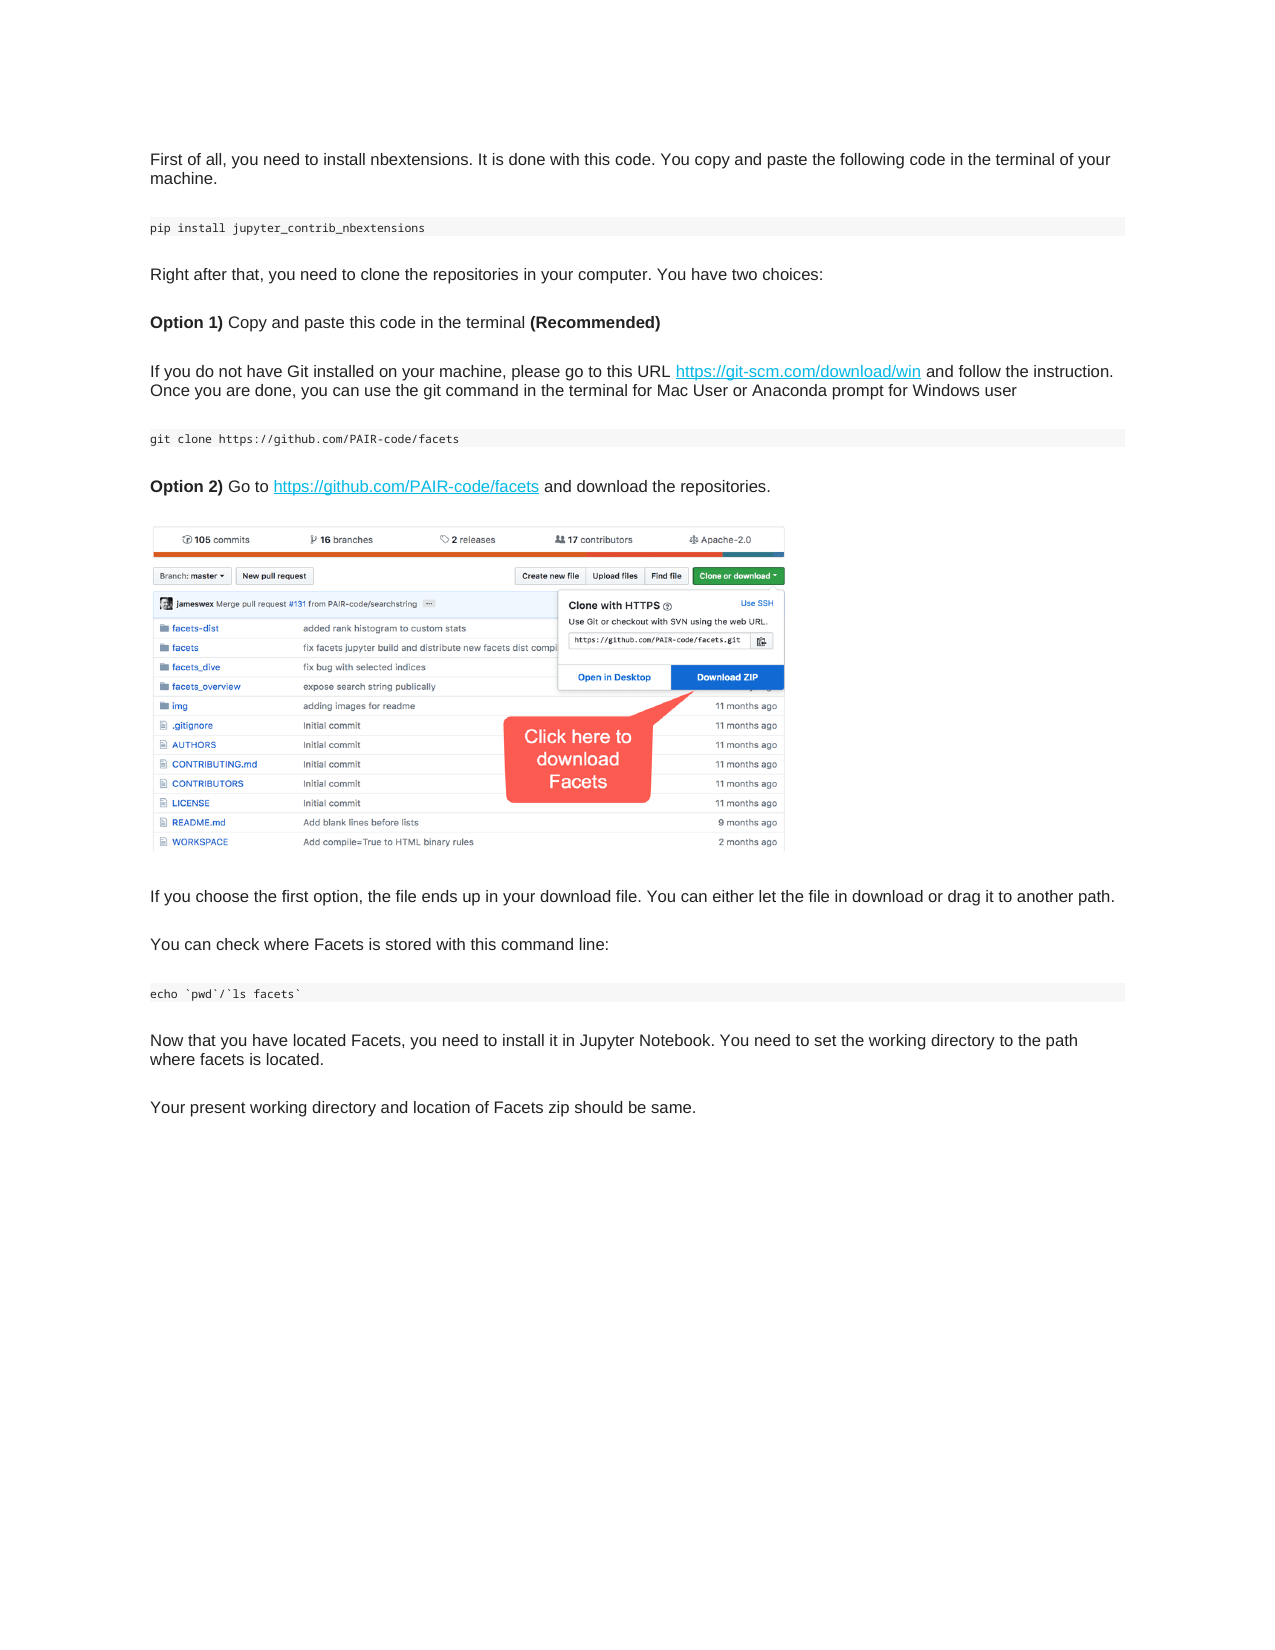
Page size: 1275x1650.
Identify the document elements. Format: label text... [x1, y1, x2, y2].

text If you do not have Git installed on your machine, please go to this URL https://git-scm.com/download/win and follow the instruction. Once you are done, you can use the git command in the terminal for Mac User or Anaconda prompt for Windows user [150, 362, 1125, 400]
text Now that you have located Facets, you need to install it in Jupyter Notebook. You need to set the working directory to the path where facets is located. [150, 1031, 1125, 1069]
text git clone https://github.com/PAIR-code/facets [150, 429, 1125, 447]
picture [150, 524, 786, 858]
text If you choose the first option, the file ends up in your download file. You can either let the file in download or drag it to another path. [150, 887, 1125, 906]
text Option 2) Go to https://github.com/PAIR-code/facets and download the repositories. [150, 476, 1125, 496]
text Your present working directory and location of Facets zip should be same. [150, 1098, 1125, 1117]
text echo `pwd`/`ls facets` [150, 983, 1125, 1002]
text Option 1) Copy and paste this code in the terminal (Recommended) [150, 313, 1125, 332]
text First of all, you need to install nbextensions. It is done with this code. You copy and paste the following code in the terminal of your machine. [150, 150, 1125, 188]
text pip install jupyter_contrib_nbextensions [150, 217, 1125, 236]
text Right after that, you need to clone the repositories in your computer. You have two choices: [150, 265, 1125, 284]
text You can check where Facets is stored with this command line: [150, 935, 1125, 954]
picture [342, 480, 348, 492]
